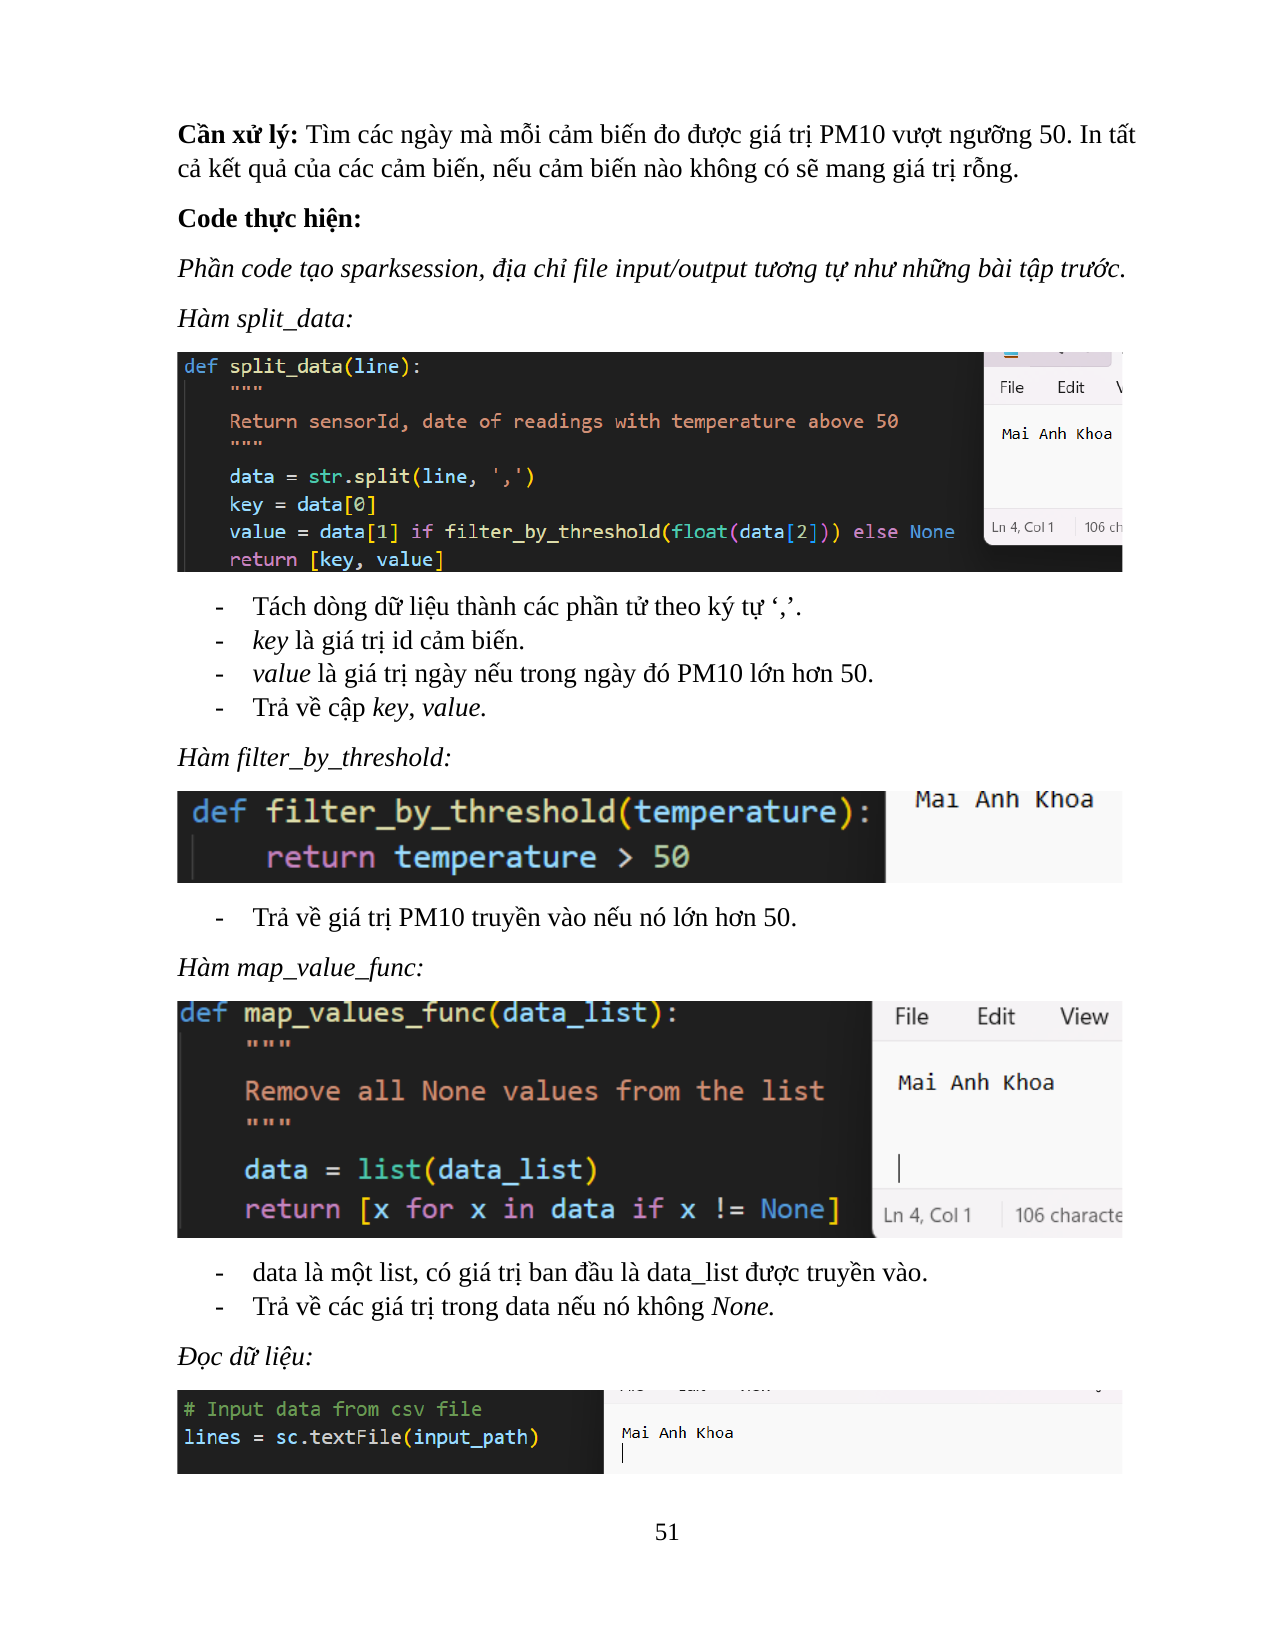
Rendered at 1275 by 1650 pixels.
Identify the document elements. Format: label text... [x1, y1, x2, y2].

picture [177, 352, 1123, 572]
picture [177, 1390, 1123, 1474]
list Trả về giá trị PM10 truyền vào nếu nó lớn hơn 50. [215, 901, 1157, 932]
list value là giá trị ngày nếu trong ngày đó PM10 lớn hơn 50. [215, 657, 1157, 688]
text Cần xử lý: Tìm các ngày mà mỗi cảm biến đo được giá trị PM10 vượt ngưỡng 50. In tất cả kết quả của các cảm biến, nếu cảm biến nào không có sẽ mang giá trị rỗng. [177, 118, 1157, 183]
text Code thực hiện: [177, 202, 1157, 233]
list Trả về cập key, value. [215, 691, 1157, 722]
picture [177, 791, 1123, 883]
list key là giá trị id cảm biến. [215, 624, 1157, 655]
list data là một list, có giá trị ban đầu là data_list được truyền vào. [215, 1256, 1157, 1288]
text Hàm split_data: [177, 302, 1157, 333]
list Trả về các giá trị trong data nếu nó không None. [215, 1290, 1157, 1321]
text Hàm filter_by_threshold: [177, 741, 1157, 772]
text Hàm map_value_func: [177, 951, 1157, 982]
list Tách dòng dữ liệu thành các phần tử theo ký tự ‘,’. [215, 590, 1157, 621]
text Đọc dữ liệu: [177, 1340, 1157, 1371]
text Phần code tạo sparksession, địa chỉ file input/output tương tự như những bài tập trước. [177, 252, 1157, 283]
picture [177, 1001, 1123, 1238]
